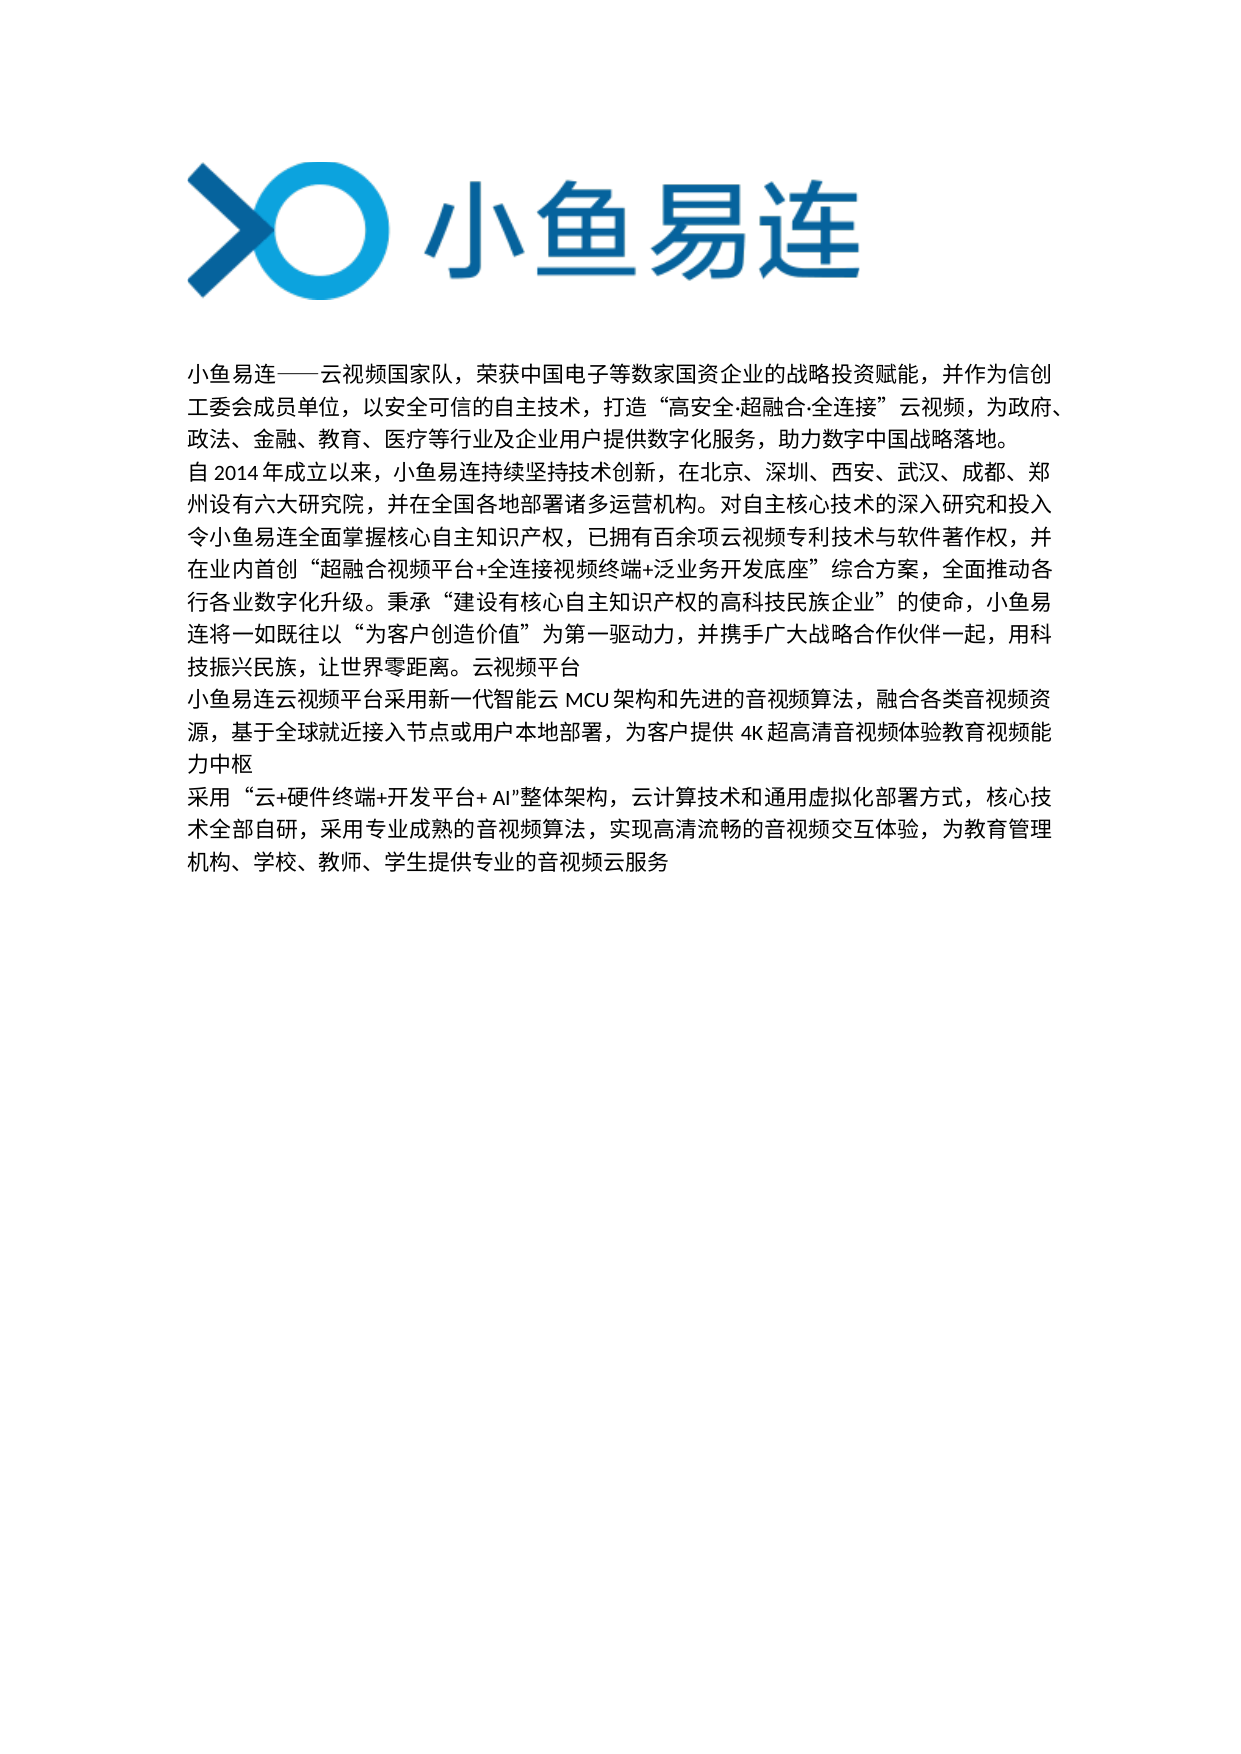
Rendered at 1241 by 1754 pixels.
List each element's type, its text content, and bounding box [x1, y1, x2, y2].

text 采用“云+硬件终端+开发平台+ AI”整体架构，云计算技术和通用虚拟化部署方式，核心技术全部自研，采用专业成熟的音视频算法，实现高清流畅的音视频交互体验，为教育管理机构、学校、教师、学生提供专业的音视频云服务 [187, 779, 1053, 877]
picture [187, 162, 316, 300]
text 小鱼易连——云视频国家队，荣获中国电子等数家国资企业的战略投资赋能，并作为信创工委会成员单位，以安全可信的自主技术，打造“高安全·超融合·全连接”云视频，为政府、政法、金融、教育、医疗等行业及企业用户提供数字化服务，助力数字中国战略落地。 [187, 357, 1053, 454]
picture [275, 185, 366, 276]
picture [325, 162, 860, 300]
text 自2014年成立以来，小鱼易连持续坚持技术创新，在北京、深圳、西安、武汉、成都、郑州设有六大研究院，并在全国各地部署诸多运营机构。对自主核心技术的深入研究和投入，令小鱼易连全面掌握核心自主知识产权，已拥有百余项云视频专利技术与软件著作权，并在业内首创“超融合视频平台+全连接视频终端+泛业务开发底座”综合方案，全面推动各行各业数字化升级。秉承“建设有核心自主知识产权的高科技民族企业”的使命，小鱼易连将一如既往以“为客户创造价值”为第一驱动力，并携手广大战略合作伙伴一起，用科技振兴民族，让世界零距离。云视频平台 [187, 454, 1053, 682]
text 小鱼易连云视频平台采用新一代智能云MCU架构和先进的音视频算法，融合各类音视频资源，基于全球就近接入节点或用户本地部署，为客户提供4K超高清音视频体验教育视频能力中枢 [187, 682, 1053, 779]
